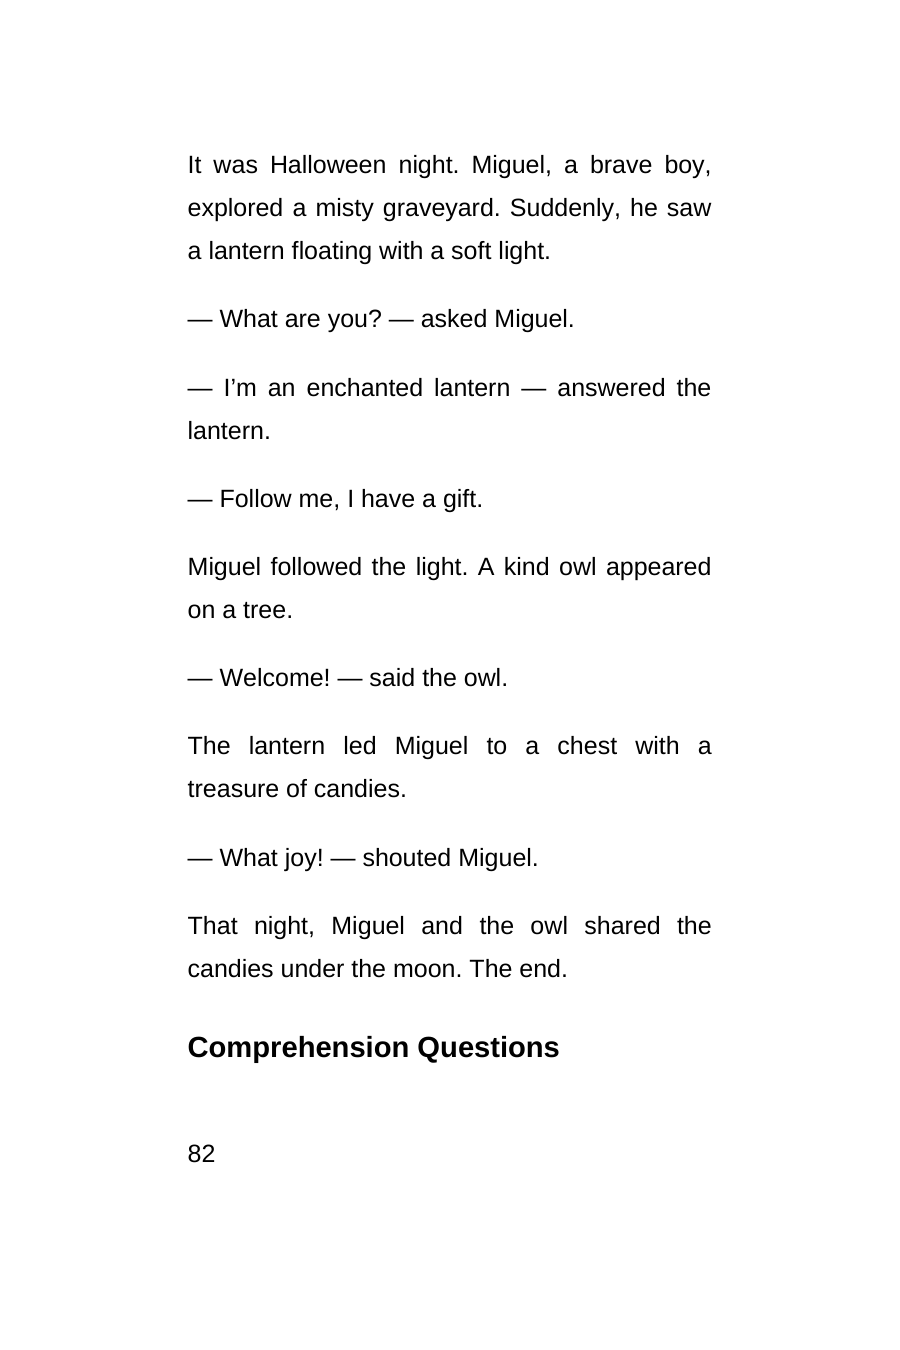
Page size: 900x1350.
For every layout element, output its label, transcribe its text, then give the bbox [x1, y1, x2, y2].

text — What joy! — shouted Miguel. [187, 842, 712, 871]
text That night, Miguel and the owl shared the candies under the moon. The end. [187, 911, 712, 982]
subtitle Comprehension Questions [187, 1030, 615, 1064]
text — What are you? — asked Miguel. [187, 304, 712, 333]
text The lantern led Miguel to a chest with a treasure of candies. [187, 731, 712, 803]
text — Follow me, I have a gift. [187, 484, 712, 512]
text It was Halloween night. Miguel, a brave boy, explored a misty graveyard. Suddenly, he saw a lantern floating with a soft light. [187, 150, 712, 265]
text Miguel followed the light. A kind owl appeared on a tree. [187, 552, 712, 624]
text — Welcome! — said the owl. [187, 663, 712, 692]
text — I’m an enchanted lantern — answered the lantern. [187, 372, 712, 444]
